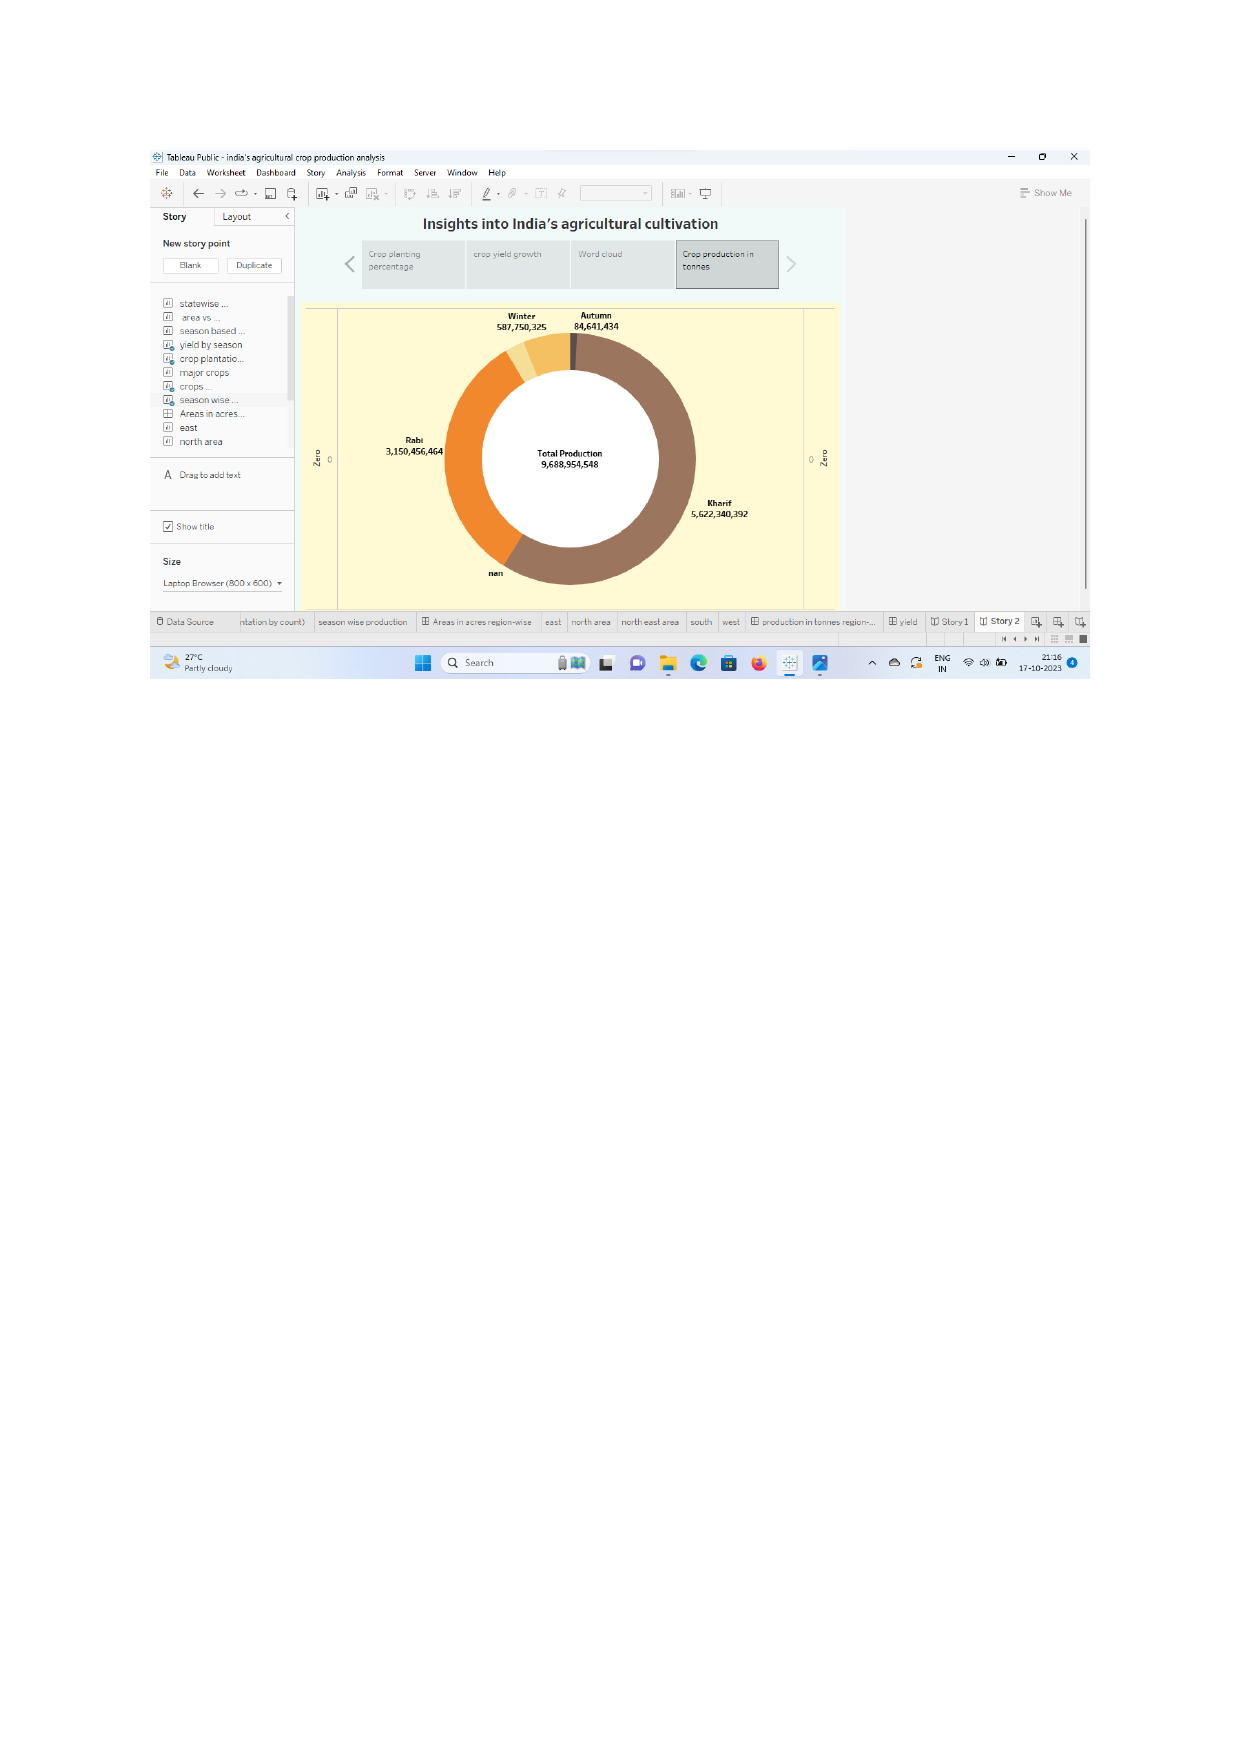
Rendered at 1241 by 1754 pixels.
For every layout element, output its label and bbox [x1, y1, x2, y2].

picture [150, 150, 1091, 679]
